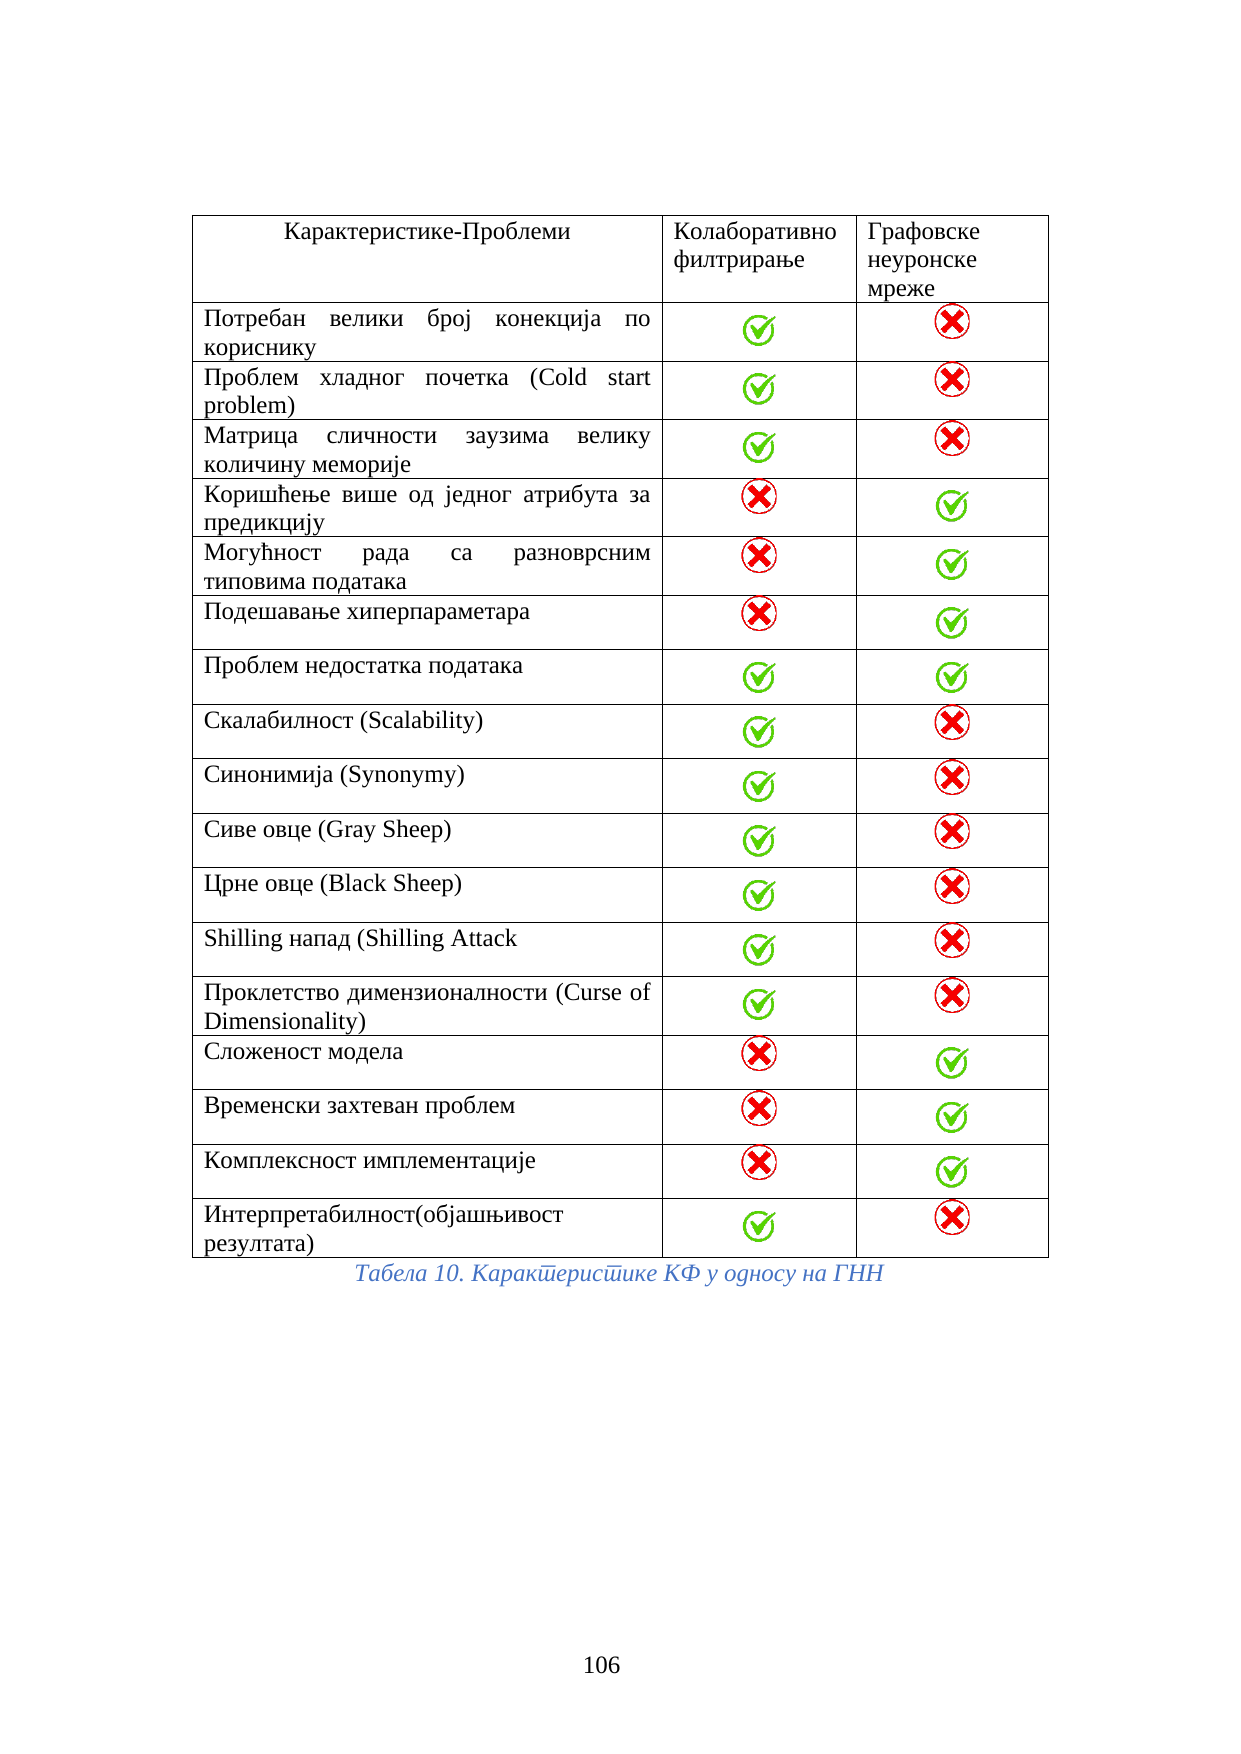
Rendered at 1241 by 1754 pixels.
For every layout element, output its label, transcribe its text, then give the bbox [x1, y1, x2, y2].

table_cell [857, 923, 1048, 976]
table_cell [663, 303, 856, 361]
table_cell [786, 868, 856, 922]
picture [732, 1199, 786, 1253]
table_cell [786, 759, 856, 813]
picture [925, 595, 979, 740]
table_cell [663, 1145, 856, 1198]
table_cell [663, 362, 856, 419]
table_cell [786, 814, 856, 867]
table_cell [663, 705, 732, 758]
table_cell Проклетство димензионалности (Curse of Dimensionality) [193, 977, 662, 1035]
picture [732, 361, 786, 416]
table_cell [857, 479, 1048, 536]
table_cell [857, 814, 1048, 867]
table_cell [857, 303, 1048, 361]
table_cell [663, 923, 732, 976]
picture [732, 420, 786, 474]
table_cell [979, 596, 1048, 649]
table_cell [857, 1145, 925, 1198]
picture [934, 868, 970, 904]
table_cell Сиве овце (Gray Sheep) [193, 814, 662, 867]
table_cell [663, 977, 856, 1035]
table_cell [663, 650, 732, 704]
table_cell Проблем недостатка података [193, 650, 662, 704]
table_cell [663, 1199, 856, 1257]
text Табела 10. Карактеристике КФ у односу на ГНН [148, 205, 1092, 1286]
picture [934, 977, 970, 1013]
table_cell [663, 814, 732, 867]
picture [934, 303, 970, 339]
table_cell Коришћење више од једног атрибута за предикцију [193, 479, 662, 536]
picture [732, 303, 786, 357]
table_header Колаборативно филтрирање [663, 216, 856, 302]
table_cell [663, 596, 856, 649]
table_cell [857, 596, 925, 649]
picture [741, 537, 777, 573]
table_cell [857, 977, 1048, 1035]
table_cell Могућност рада са разноврсним типовима података [193, 537, 662, 595]
picture [741, 595, 777, 631]
table_cell [857, 1036, 925, 1089]
picture [741, 1144, 777, 1180]
picture [741, 1035, 777, 1071]
picture [732, 650, 786, 1031]
picture [934, 922, 970, 958]
table_cell [979, 650, 1048, 704]
picture [934, 759, 970, 795]
table_cell Сложеност модела [193, 1036, 662, 1089]
table_cell [857, 537, 1048, 595]
picture [741, 1090, 777, 1126]
table_cell [979, 1036, 1048, 1089]
table_header Карактеристике-Проблеми [193, 216, 662, 302]
table_cell Shilling напад (Shilling Attack [193, 923, 662, 976]
table_cell [663, 868, 732, 922]
table_cell Матрица сличности заузима велику количину меморије [193, 420, 662, 478]
table_cell [786, 705, 856, 758]
picture [925, 1035, 979, 1235]
table_cell [857, 705, 1048, 758]
table_cell [786, 923, 856, 976]
table_cell Подешавање хиперпараметара [193, 596, 662, 649]
table_cell [857, 868, 1048, 922]
picture [925, 478, 979, 533]
table_cell [663, 479, 856, 536]
table_cell [857, 420, 1048, 478]
table_cell [857, 1199, 1048, 1257]
table_cell [786, 650, 856, 704]
picture [934, 361, 970, 397]
table_cell [979, 1145, 1048, 1198]
table_cell Скалабилност (Scalability) [193, 705, 662, 758]
table_cell Интерпретабилност(објашњивост резултата) [193, 1199, 662, 1257]
table_cell [663, 1090, 856, 1144]
table_header Графовске неуронске мреже [857, 216, 1048, 302]
table_cell Црне овце (Black Sheep) [193, 868, 662, 922]
table_cell [663, 1036, 856, 1089]
picture [925, 537, 979, 591]
table_cell Временски захтеван проблем [193, 1090, 662, 1144]
table_cell [663, 537, 856, 595]
table_cell Потребан велики број конекција по кориснику [193, 303, 662, 361]
table_cell [857, 759, 1048, 813]
picture [934, 420, 970, 456]
table_cell Проблем хладног почетка (Cold start problem) [193, 362, 662, 419]
table_cell [857, 362, 1048, 419]
picture [934, 813, 970, 849]
table_cell Синонимија (Synonymy) [193, 759, 662, 813]
table_cell Комплексност имплементације [193, 1145, 662, 1198]
table_cell [663, 420, 856, 478]
table_cell [663, 759, 732, 813]
picture [741, 478, 777, 514]
table_cell [857, 1090, 925, 1144]
table_cell [857, 650, 925, 704]
table_cell [979, 1090, 1048, 1144]
